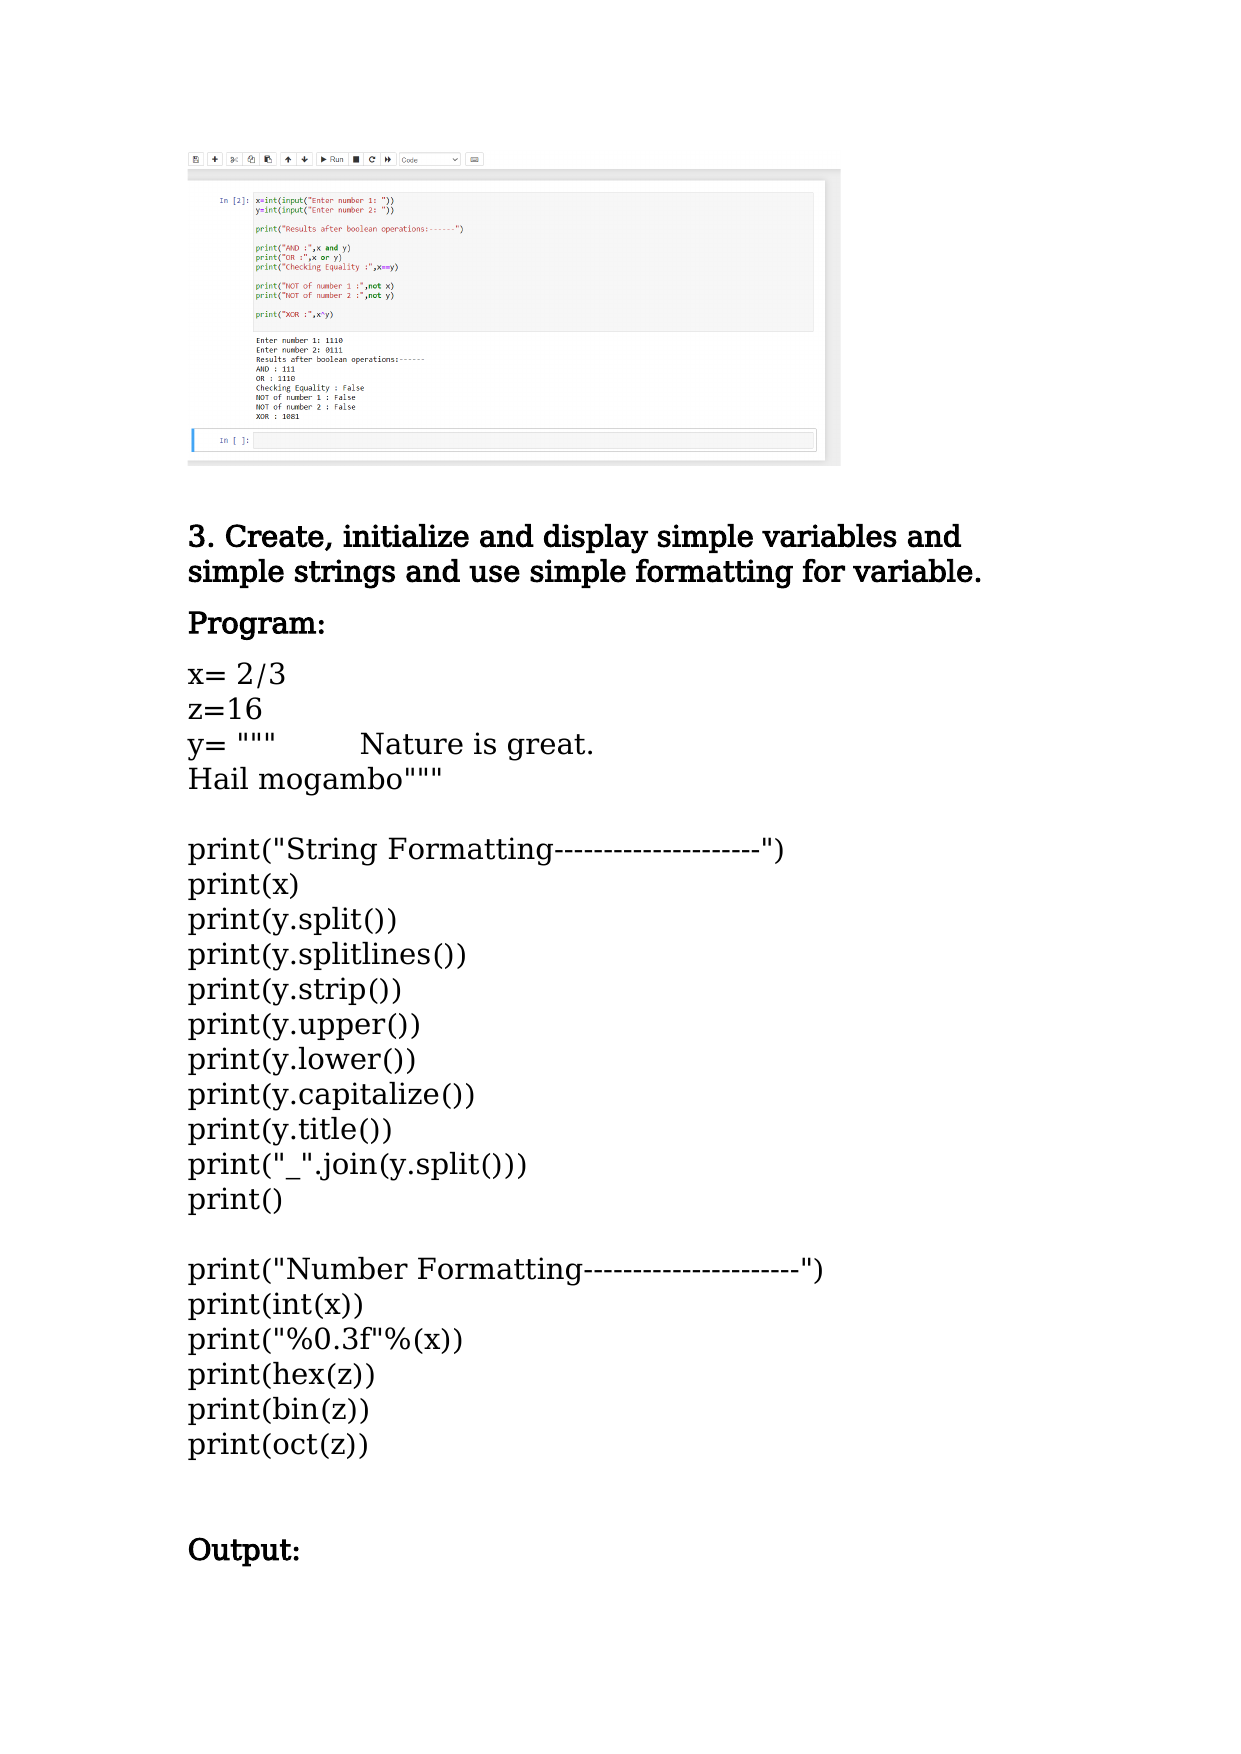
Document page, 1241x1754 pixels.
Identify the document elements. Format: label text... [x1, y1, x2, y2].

text print(x) [187, 866, 1053, 901]
text print(y.lower()) [187, 1041, 1053, 1076]
text z=16 [187, 691, 1053, 726]
text Output: [187, 1531, 1053, 1566]
text print(y.upper()) [187, 1006, 1053, 1041]
text print(y.capitalize()) [187, 1076, 1053, 1111]
text print("String Formatting---------------------") [187, 831, 1053, 866]
text print(int(x)) [187, 1286, 1053, 1321]
text print("_".join(y.split())) [187, 1146, 1053, 1181]
text y= """ Nature is great. [187, 726, 1053, 761]
text print("%0.3f"%(x)) [187, 1321, 1053, 1356]
text print(y.split()) [187, 901, 1053, 936]
text x= 2/3 [187, 656, 1053, 691]
text print("Number Formatting----------------------") [187, 1251, 1053, 1286]
text Program: [187, 604, 1053, 639]
list Create, initialize and display simple variables and simple strings and use simple formatting for variable. [187, 517, 1053, 587]
text Hail mogambo""" [187, 761, 1053, 796]
text print(bin(z)) [187, 1391, 1053, 1426]
text print(y.strip()) [187, 971, 1053, 1006]
picture [187, 150, 841, 466]
text print(y.title()) [187, 1111, 1053, 1146]
text print(hex(z)) [187, 1356, 1053, 1391]
text print(oct(z)) [187, 1426, 1053, 1461]
text print(y.splitlines()) [187, 936, 1053, 971]
text print() [187, 1181, 1053, 1216]
